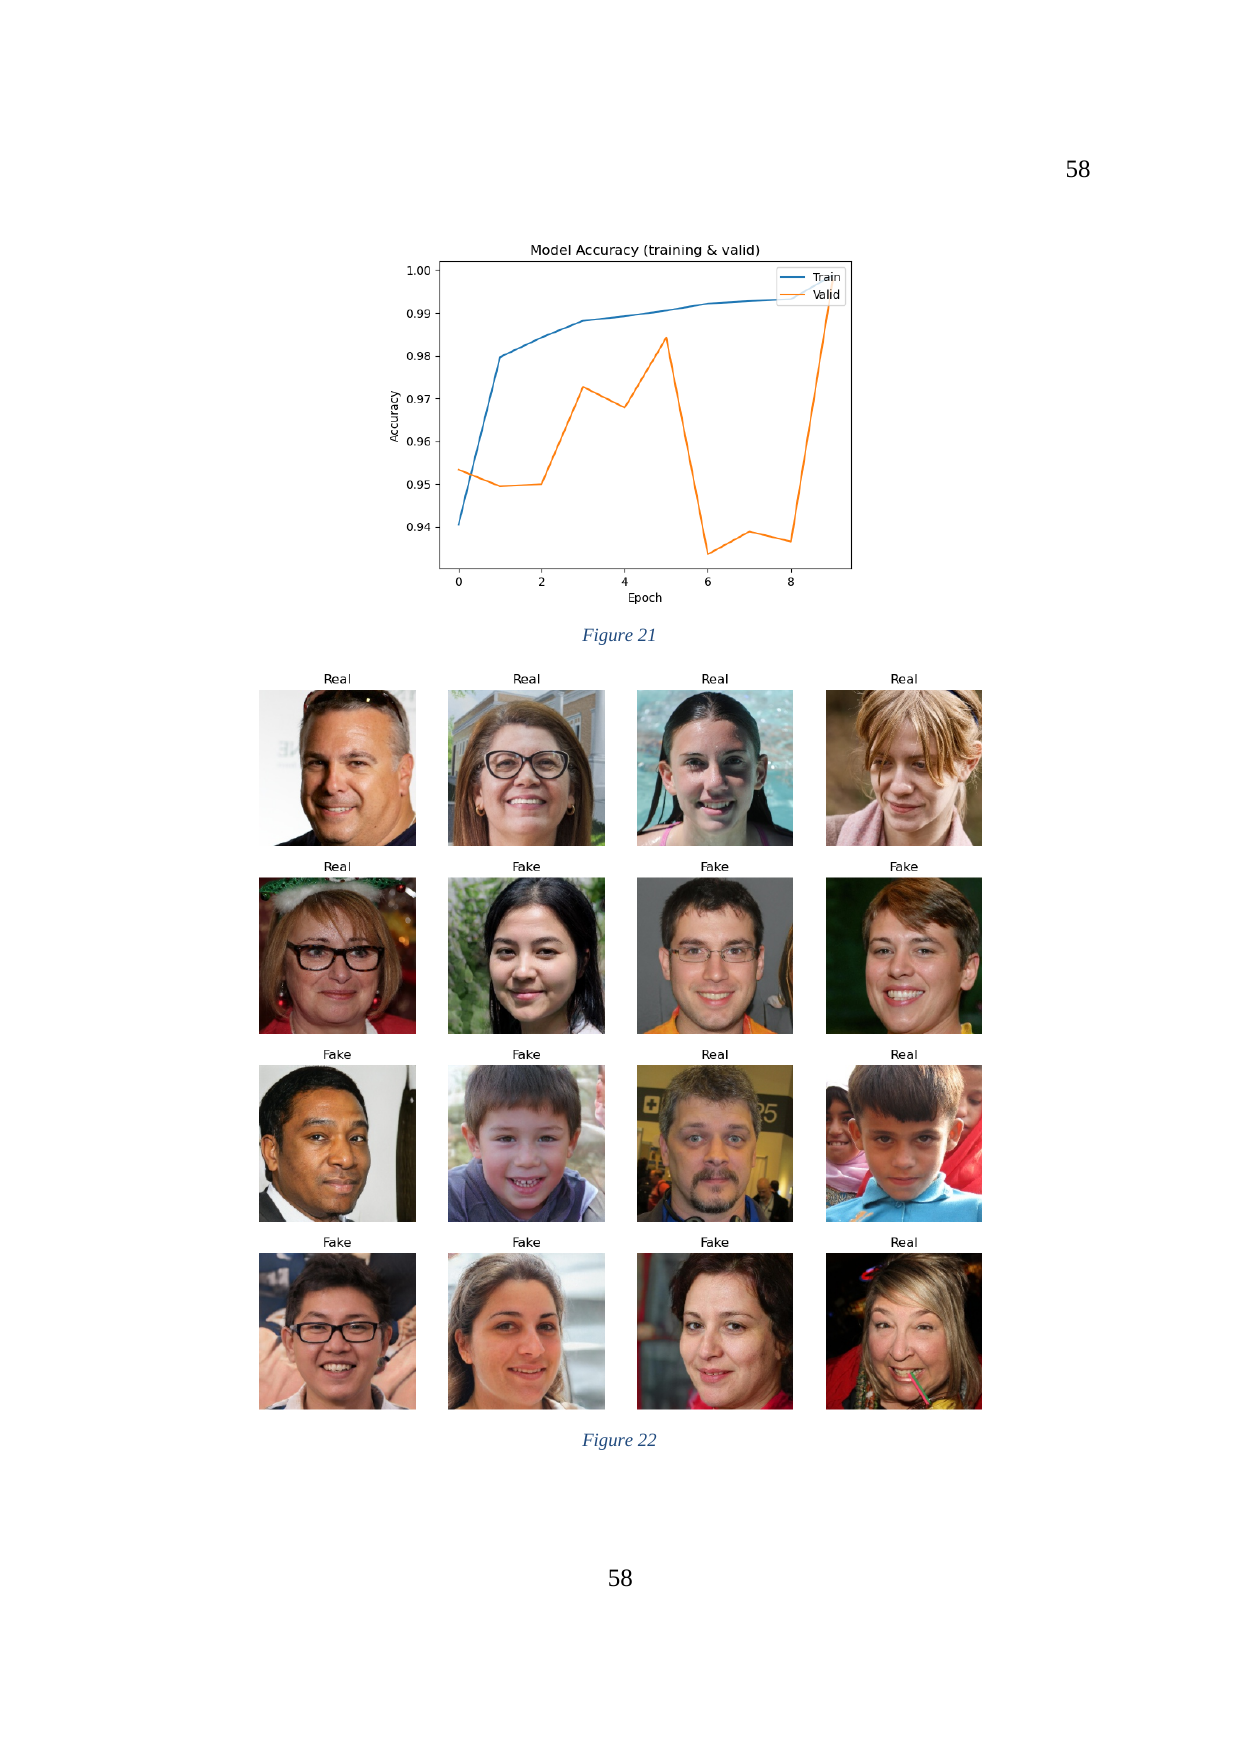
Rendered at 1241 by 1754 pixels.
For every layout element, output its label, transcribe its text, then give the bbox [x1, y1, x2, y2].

picture [381, 236, 859, 612]
picture [251, 666, 989, 1417]
